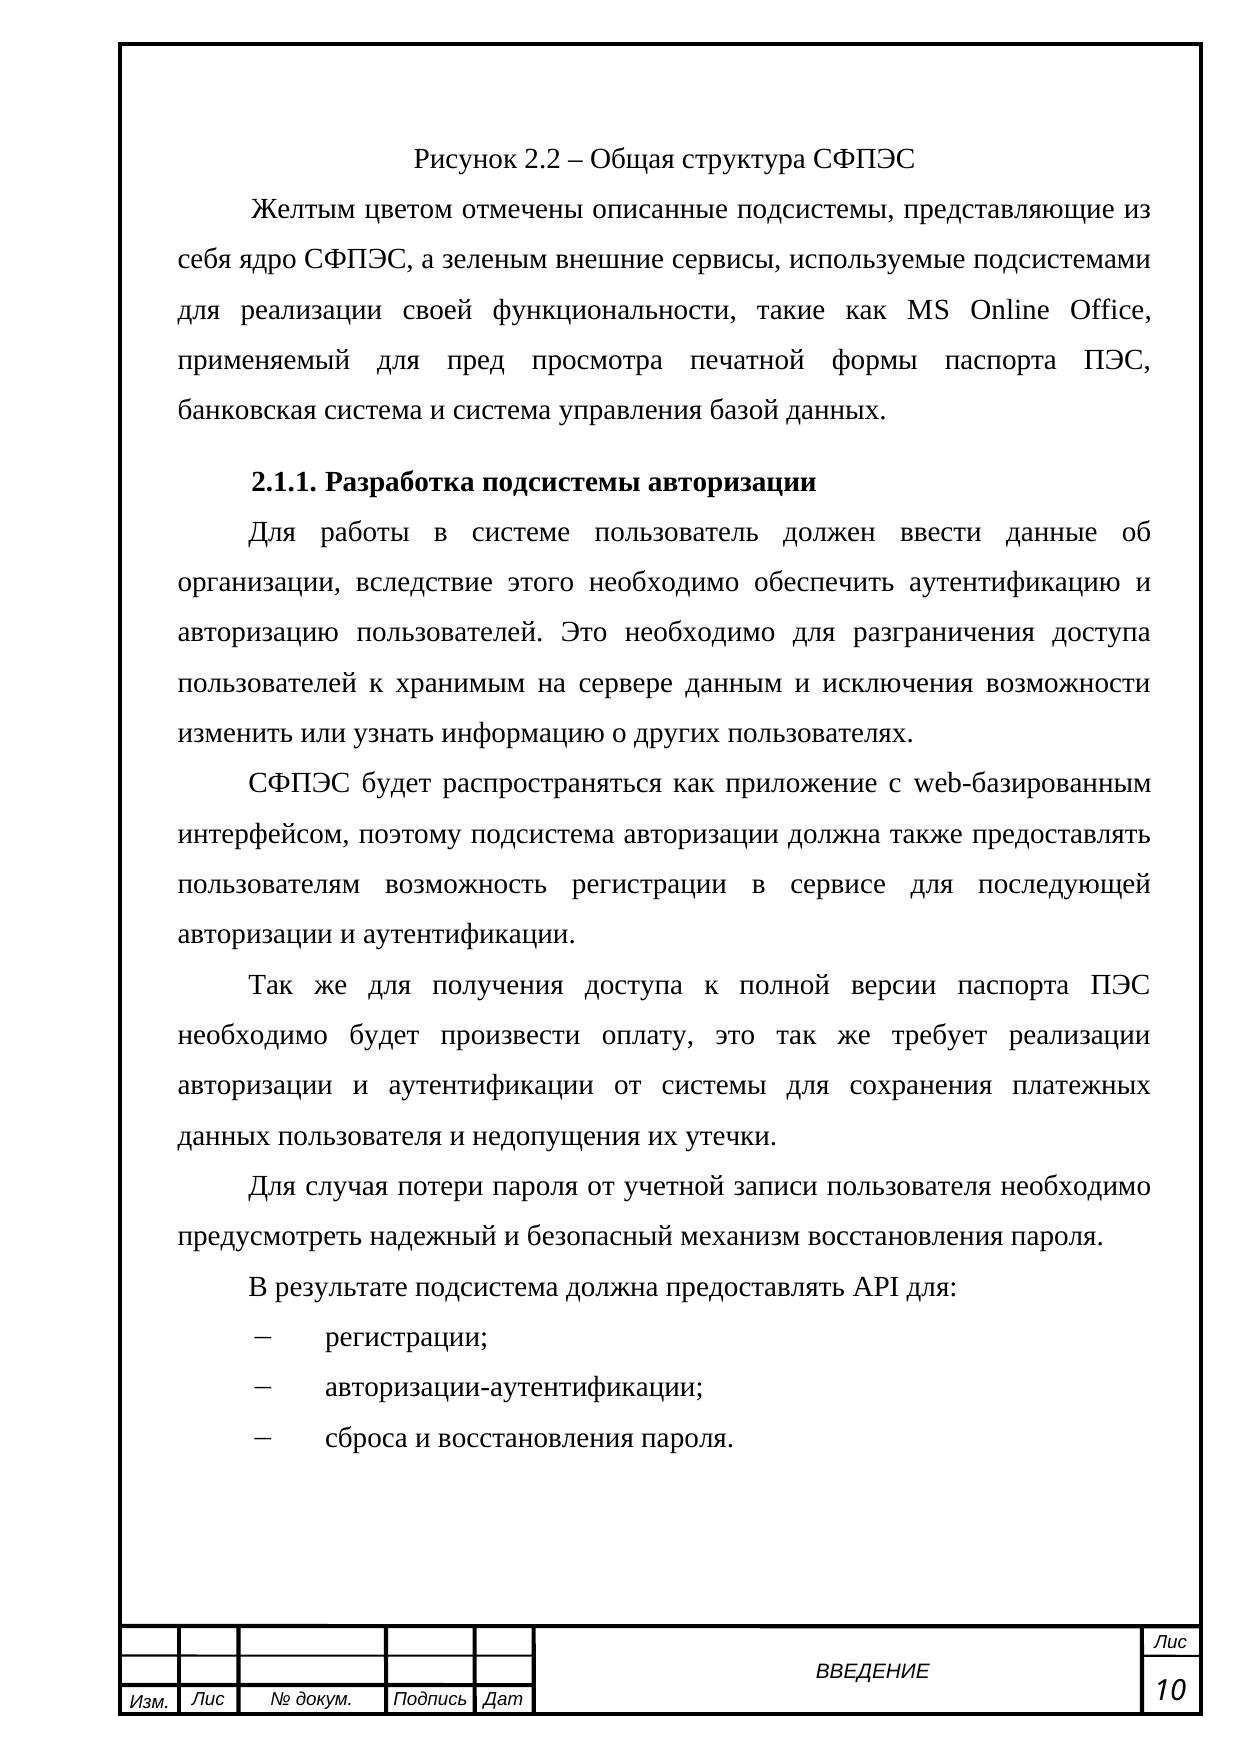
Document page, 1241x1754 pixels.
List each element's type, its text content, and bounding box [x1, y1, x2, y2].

list авторизации-аутентификации; [177, 1369, 1152, 1403]
text Так же для получения доступа к полной версии паспорта ПЭС необходимо будет произвести оплату, это так же требует реализации авторизации и аутентификации от системы для сохранения платежных данных пользователя и недопущения их утечки. [177, 967, 1152, 1151]
text Для случая потери пароля от учетной записи пользователя необходимо предусмотреть надежный и безопасный механизм восстановления пароля. [177, 1168, 1152, 1252]
list сброса и восстановления пароля. [177, 1420, 1152, 1453]
text В результате подсистема должна предоставлять API для: [177, 1269, 1152, 1302]
text СФПЭС будет распространяться как приложение с web-базированным интерфейсом, поэтому подсистема авторизации должна также предоставлять пользователям возможность регистрации в сервисе для последующей авторизации и аутентификации. [177, 766, 1152, 950]
subtitle Разработка подсистемы авторизации [177, 464, 1152, 497]
text Для работы в системе пользователь должен ввести данные об организации, вследствие этого необходимо обеспечить аутентификацию и авторизацию пользователей. Это необходимо для разграничения доступа пользователей к хранимым на сервере данным и исключения возможности изменить или узнать информацию о других пользователях. [177, 514, 1152, 749]
text Рисунок 2.2 – Общая структура СФПЭС [177, 141, 1152, 174]
text Желтым цветом отмечены описанные подсистемы, представляющие из себя ядро СФПЭС, а зеленым внешние сервисы, используемые подсистемами для реализации своей функциональности, такие как MS Online Office, применяемый для пред просмотра печатной формы паспорта ПЭС, банковская система и система управления базой данных. [177, 191, 1152, 426]
list регистрации; [177, 1319, 1152, 1353]
